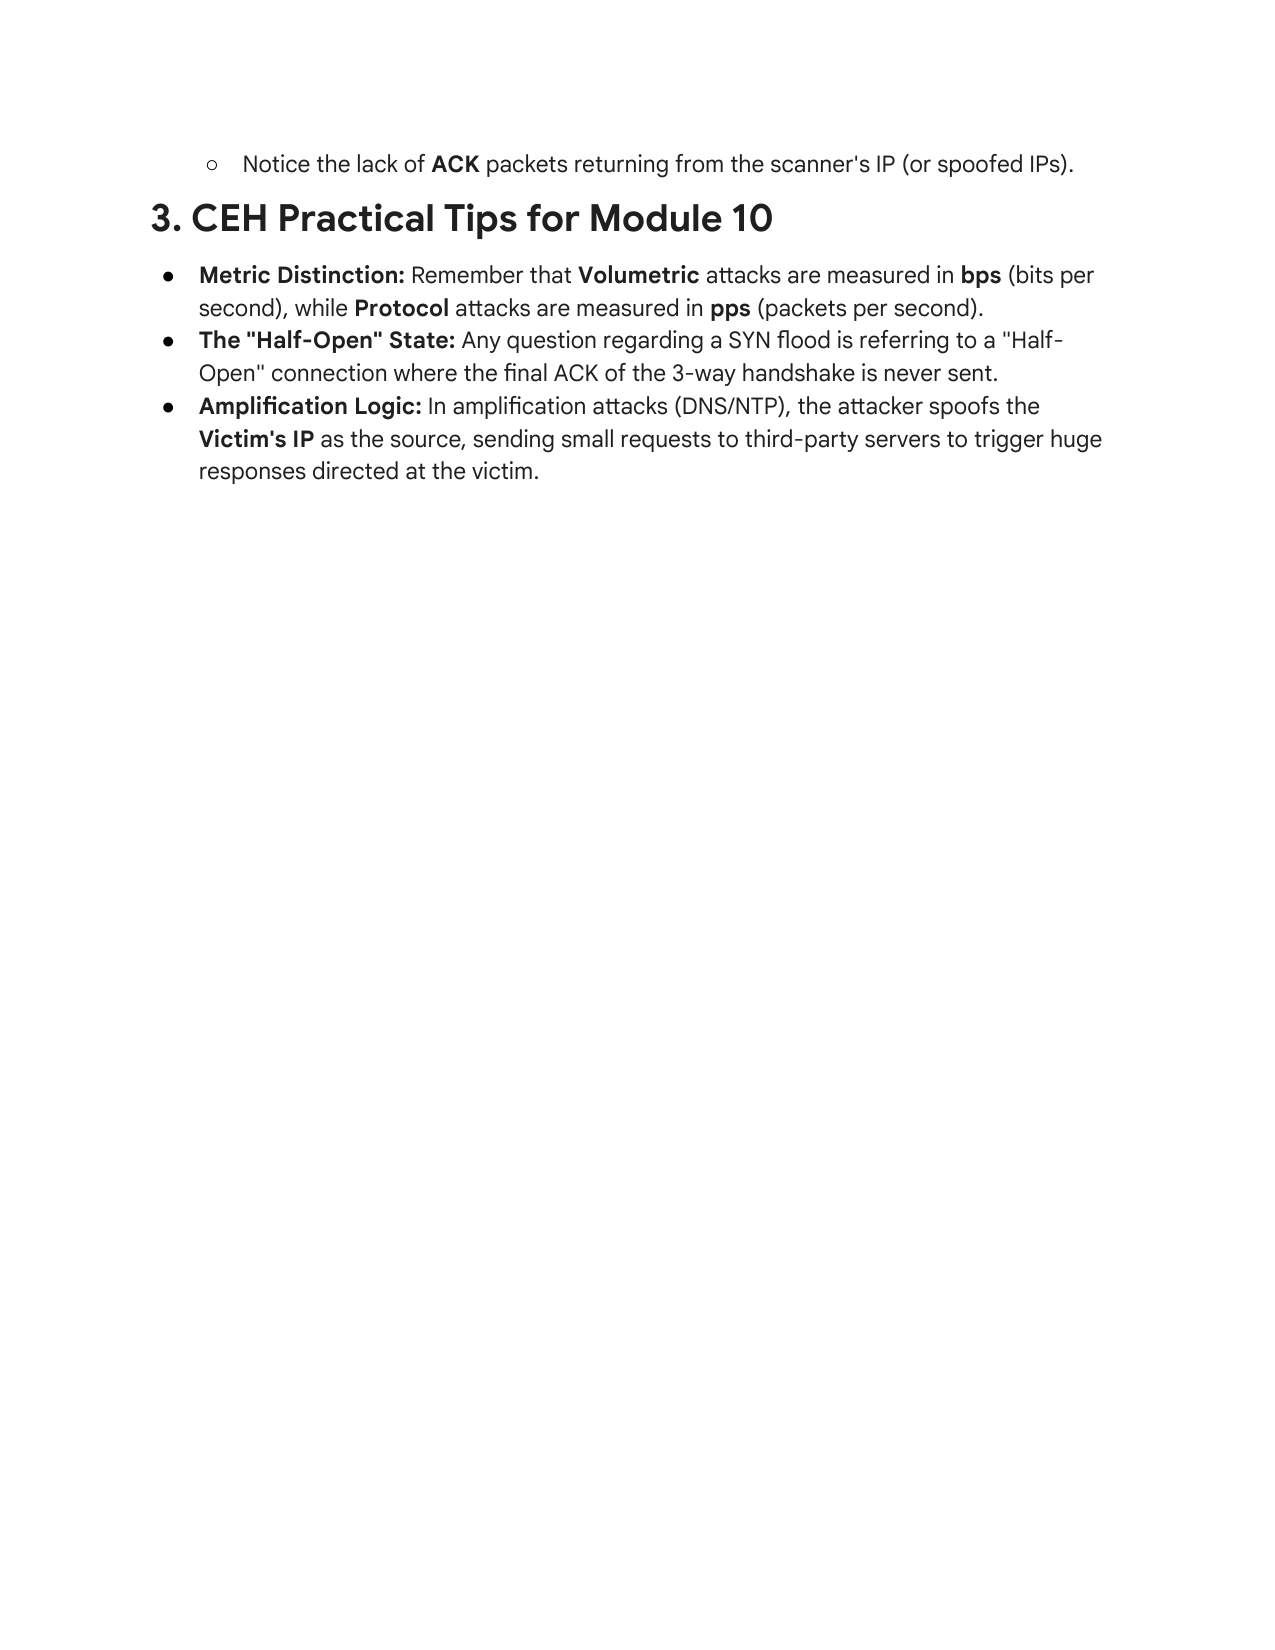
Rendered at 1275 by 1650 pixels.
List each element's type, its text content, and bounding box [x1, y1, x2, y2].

list The "Half-Open" State: Any question regarding a SYN flood is referring to a "Half-Open" connection where the final ACK of the 3-way handshake is never sent. [161, 327, 1125, 388]
list Metric Distinction: Remember that Volumetric attacks are measured in bps (bits per second), while Protocol attacks are measured in pps (packets per second). [161, 261, 1125, 323]
list Notice the lack of ACK packets returning from the scanner's IP (or spoofed IPs). [205, 150, 1125, 179]
subtitle 3. CEH Practical Tips for Module 10 [150, 195, 1125, 242]
list Amplification Logic: In amplification attacks (DNS/NTP), the attacker spoofs the Victim's IP as the source, sending small requests to third-party servers to trigger huge responses directed at the victim. [161, 392, 1125, 486]
